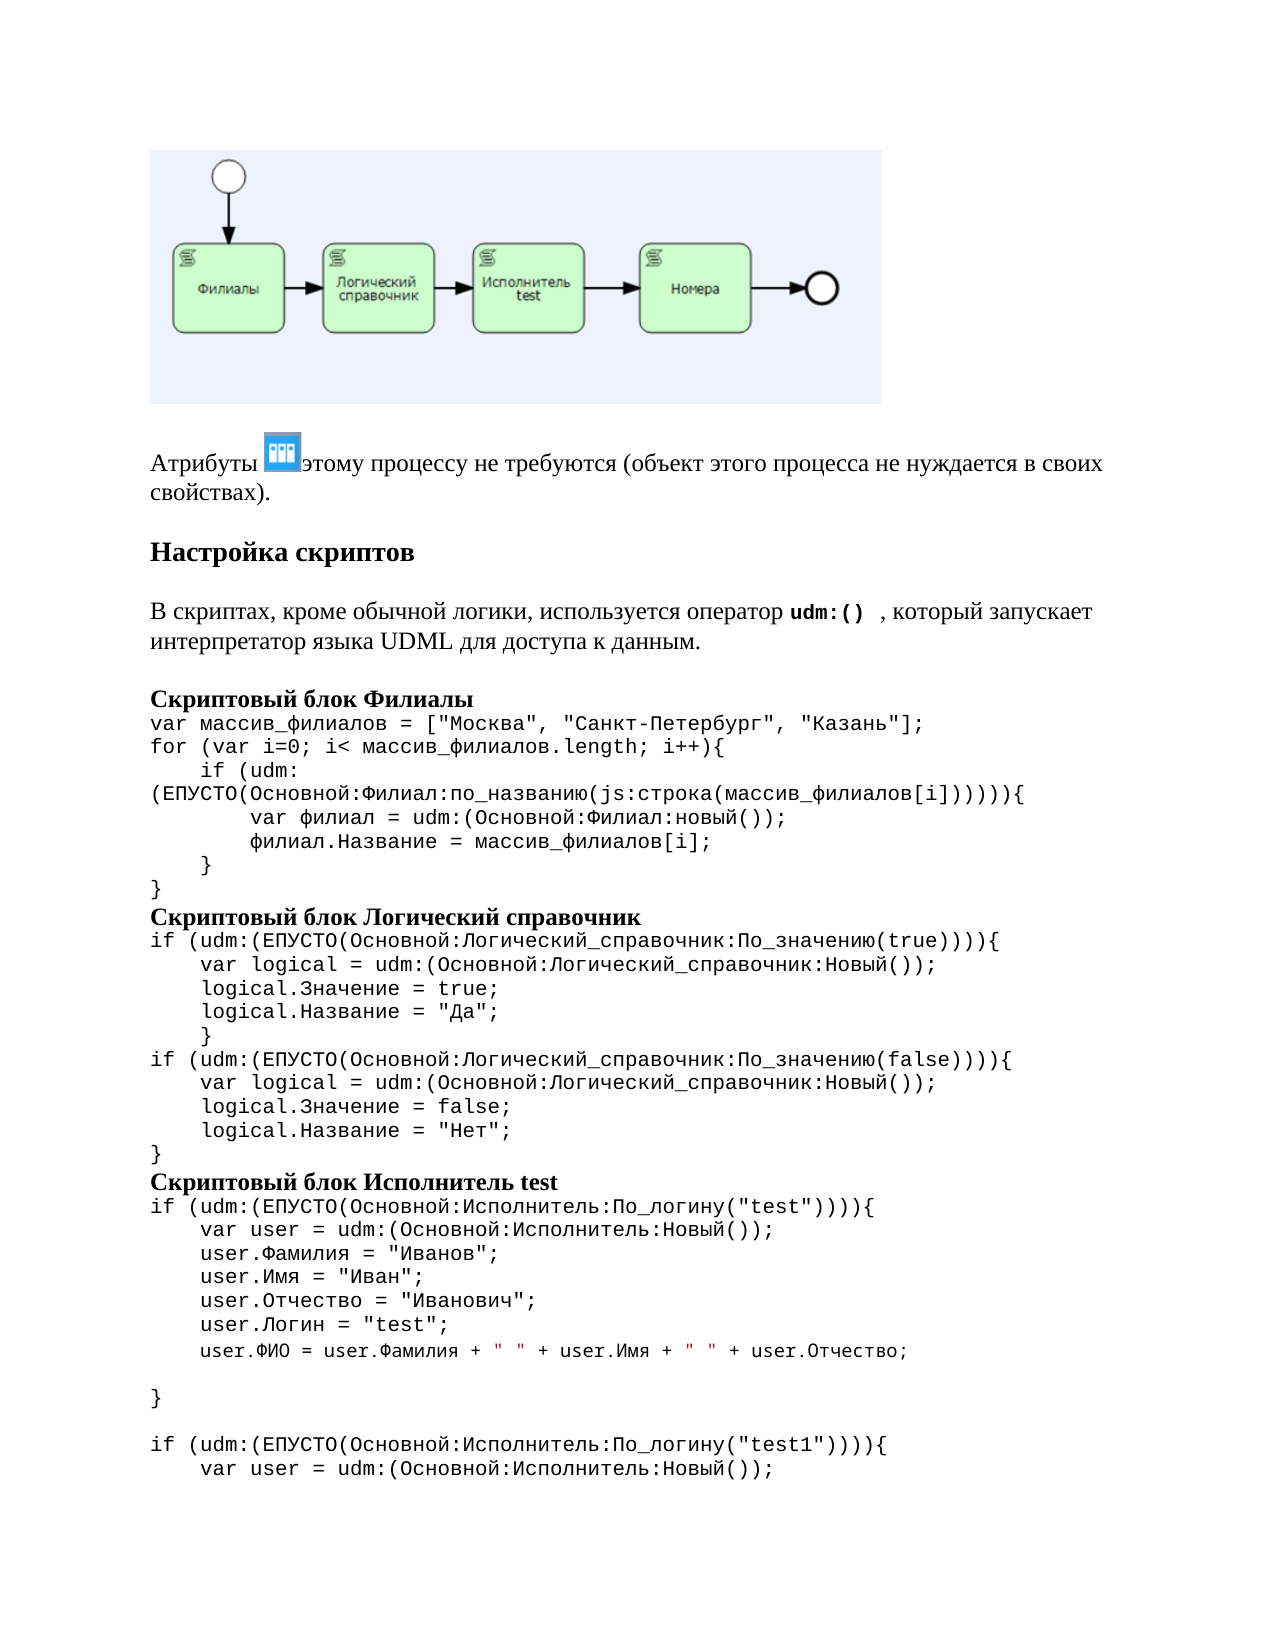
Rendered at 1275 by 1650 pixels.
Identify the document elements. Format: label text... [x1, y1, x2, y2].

text logical.Название = "Нет"; [150, 1119, 1125, 1143]
text logical.Значение = true; [150, 978, 1125, 1001]
text var user = udm:(Основной:Исполнитель:Новый()); [150, 1219, 1125, 1243]
text } [150, 854, 1125, 878]
text филиал.Название = массив_филиалов[i]; [150, 831, 1125, 854]
text var logical = udm:(Основной:Логический_справочник:Новый()); [150, 1072, 1125, 1096]
text for (var i=0; i< массив_филиалов.length; i++){ [150, 736, 1125, 760]
text user.Имя = "Иван"; [150, 1267, 1125, 1290]
text user.Отчество = "Иванович"; [150, 1290, 1125, 1314]
subtitle Настройка скриптов [150, 535, 1125, 567]
text if (udm:(ЕПУСТО(Основной:Логический_справочник:По_значению(true)))){ [150, 930, 1125, 954]
text В скриптах, кроме обычной логики, используется оператор udm:() , который запускает интерпретатор языка UDML для доступа к данным. [150, 596, 1125, 654]
text var logical = udm:(Основной:Логический_справочник:Новый()); [150, 954, 1125, 978]
text Скриптовый блок Филиалы [150, 684, 1125, 712]
text var массив_филиалов = ["Москва", "Санкт-Петербург", "Казань"]; [150, 712, 1125, 736]
text if (udm:(ЕПУСТО(Основной:Логический_справочник:По_значению(false)))){ [150, 1049, 1125, 1072]
picture [150, 150, 882, 404]
text var user = udm:(Основной:Исполнитель:Новый()); [150, 1458, 1125, 1481]
text Атрибуты этому процессу не требуются (объект этого процесса не нуждается в своих свойствах). [150, 432, 1125, 506]
text } [150, 1025, 1125, 1049]
text Скриптовый блок Логический справочник [150, 902, 1125, 930]
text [150, 1337, 1125, 1363]
picture [264, 432, 302, 472]
text user.Логин = "test"; [150, 1314, 1125, 1337]
text var филиал = udm:(Основной:Филиал:новый()); [150, 807, 1125, 831]
text Скриптовый блок Исполнитель test [150, 1167, 1125, 1196]
text if (udm:(ЕПУСТО(Основной:Исполнитель:По_логину("test")))){ [150, 1196, 1125, 1219]
text } [150, 1143, 1125, 1167]
text logical.Значение = false; [150, 1096, 1125, 1119]
text if (udm:(ЕПУСТО(Основной:Исполнитель:По_логину("test1")))){ [150, 1434, 1125, 1458]
text } [150, 1387, 1125, 1410]
text logical.Название = "Да"; [150, 1001, 1125, 1025]
text user.Фамилия = "Иванов"; [150, 1243, 1125, 1267]
text if (udm:(ЕПУСТО(Основной:Филиал:по_названию(js:строка(массив_филиалов[i]))))){ [150, 760, 1125, 807]
text } [150, 878, 1125, 902]
